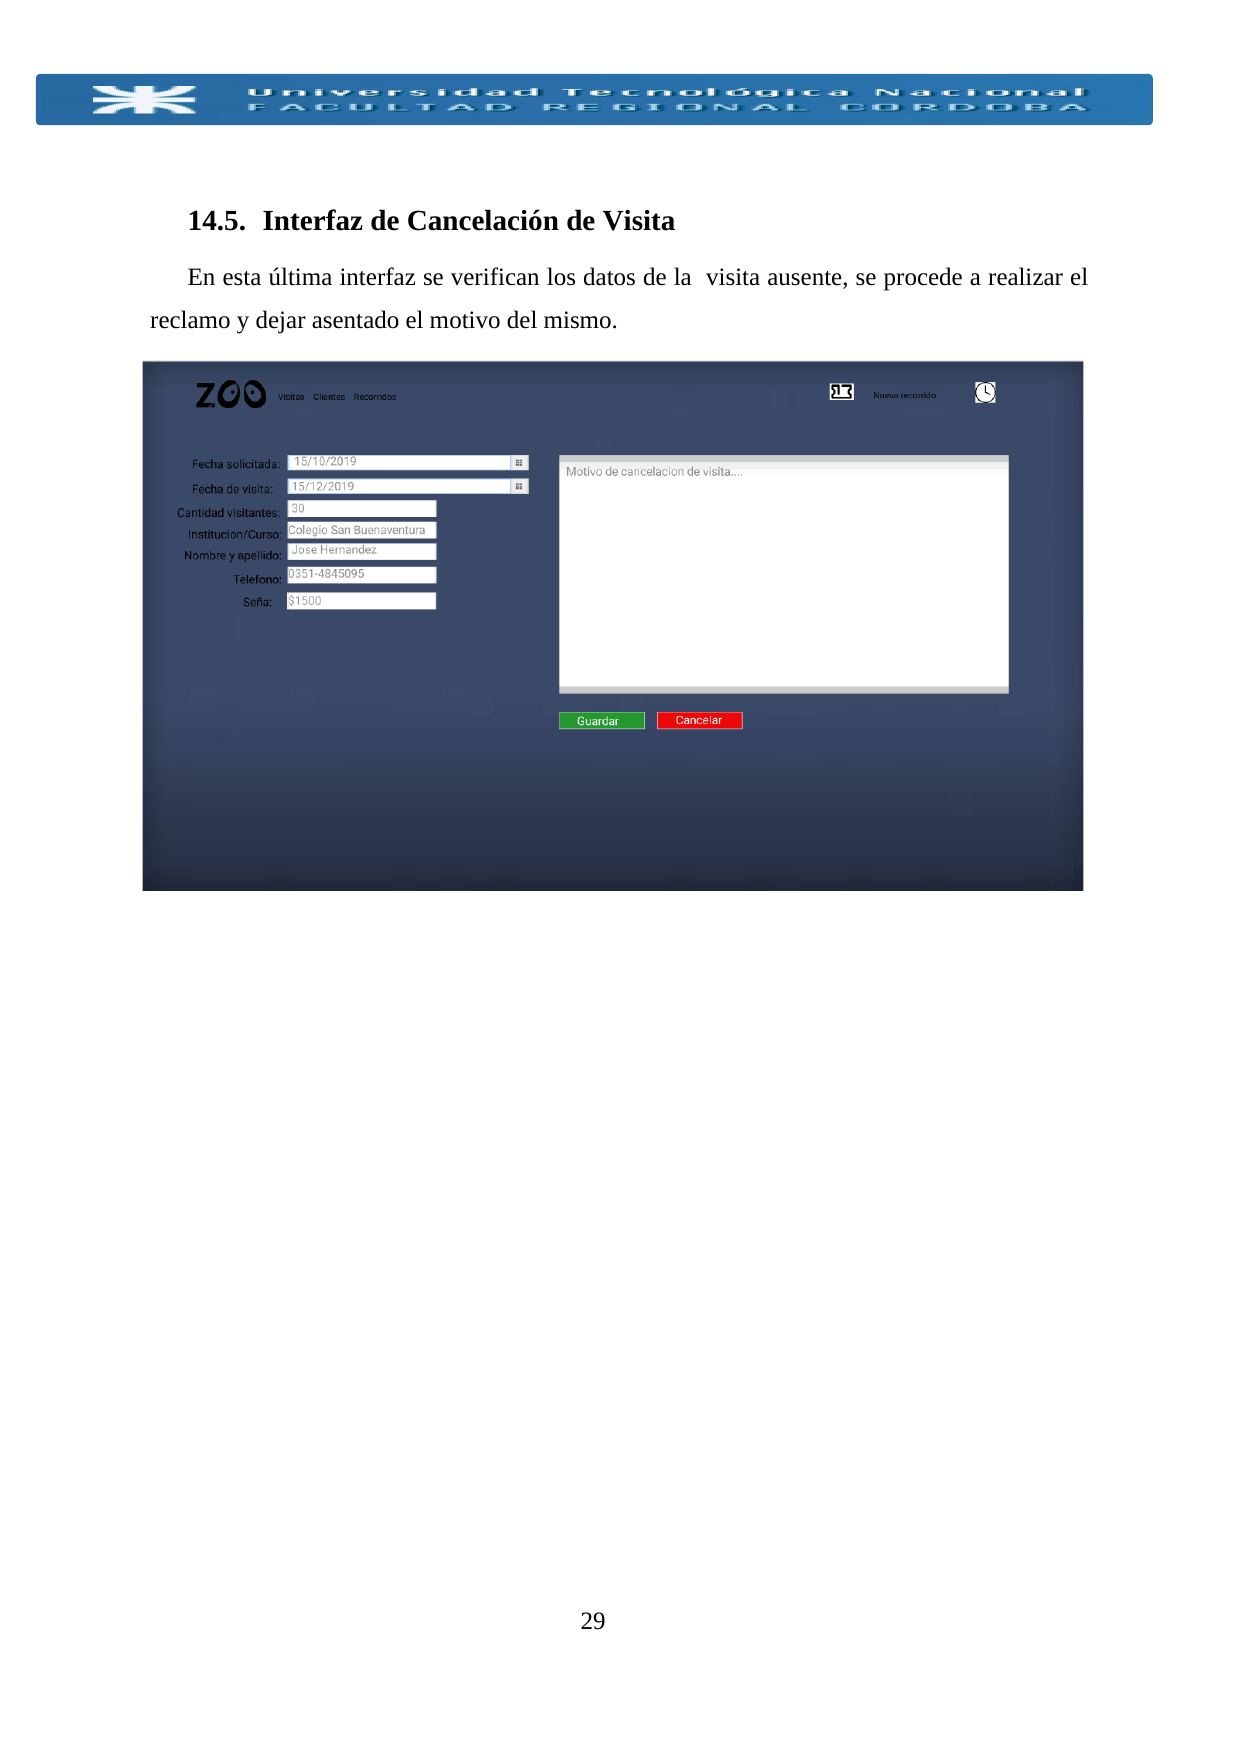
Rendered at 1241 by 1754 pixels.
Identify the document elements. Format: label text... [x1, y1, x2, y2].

picture [35, 73, 1153, 126]
subtitle Interfaz de Cancelación de Visita [187, 203, 1090, 237]
picture [142, 360, 1084, 891]
text En esta última interfaz se verifican los datos de la visita ausente, se procede a realizar el reclamo y dejar asentado el motivo del mismo. [150, 262, 1090, 334]
